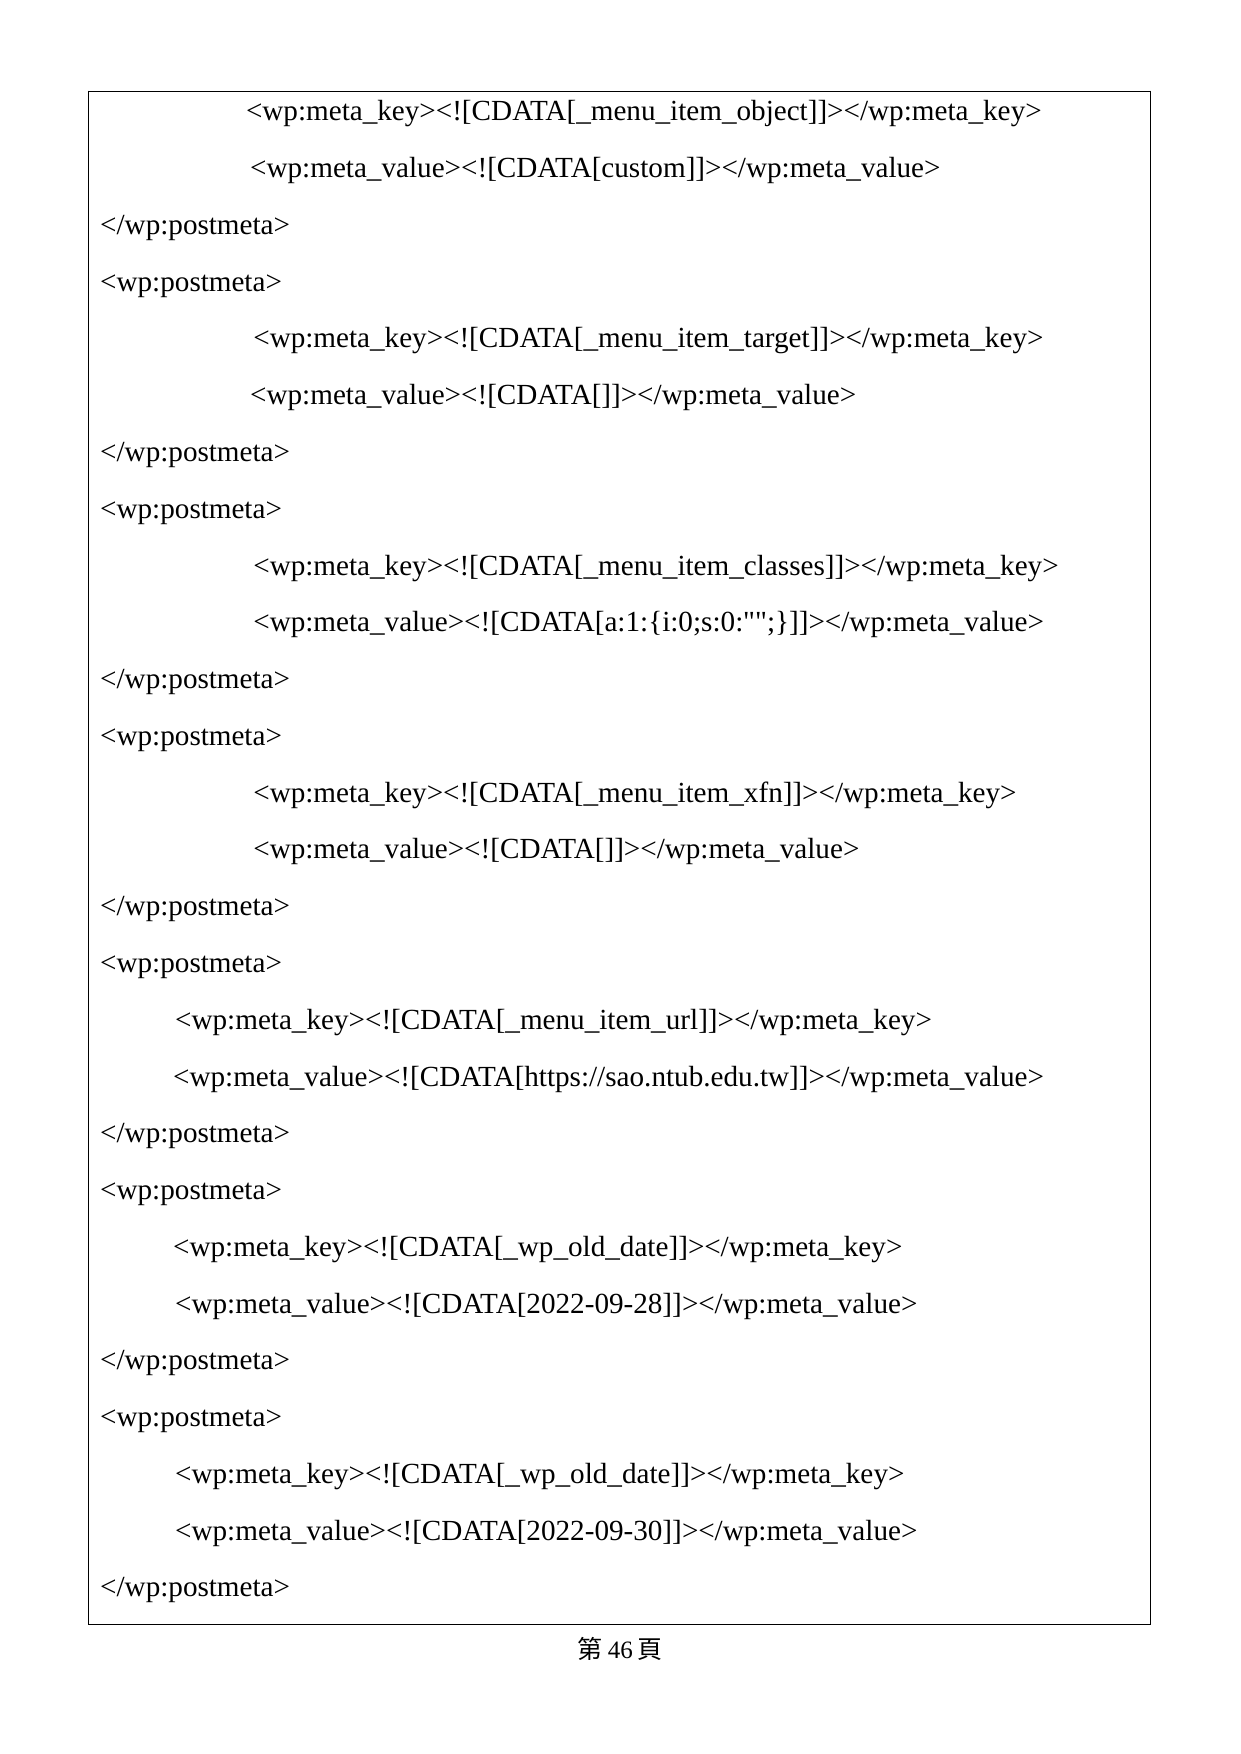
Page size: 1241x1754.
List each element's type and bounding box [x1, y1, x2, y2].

table_cell [89, 92, 1150, 1624]
